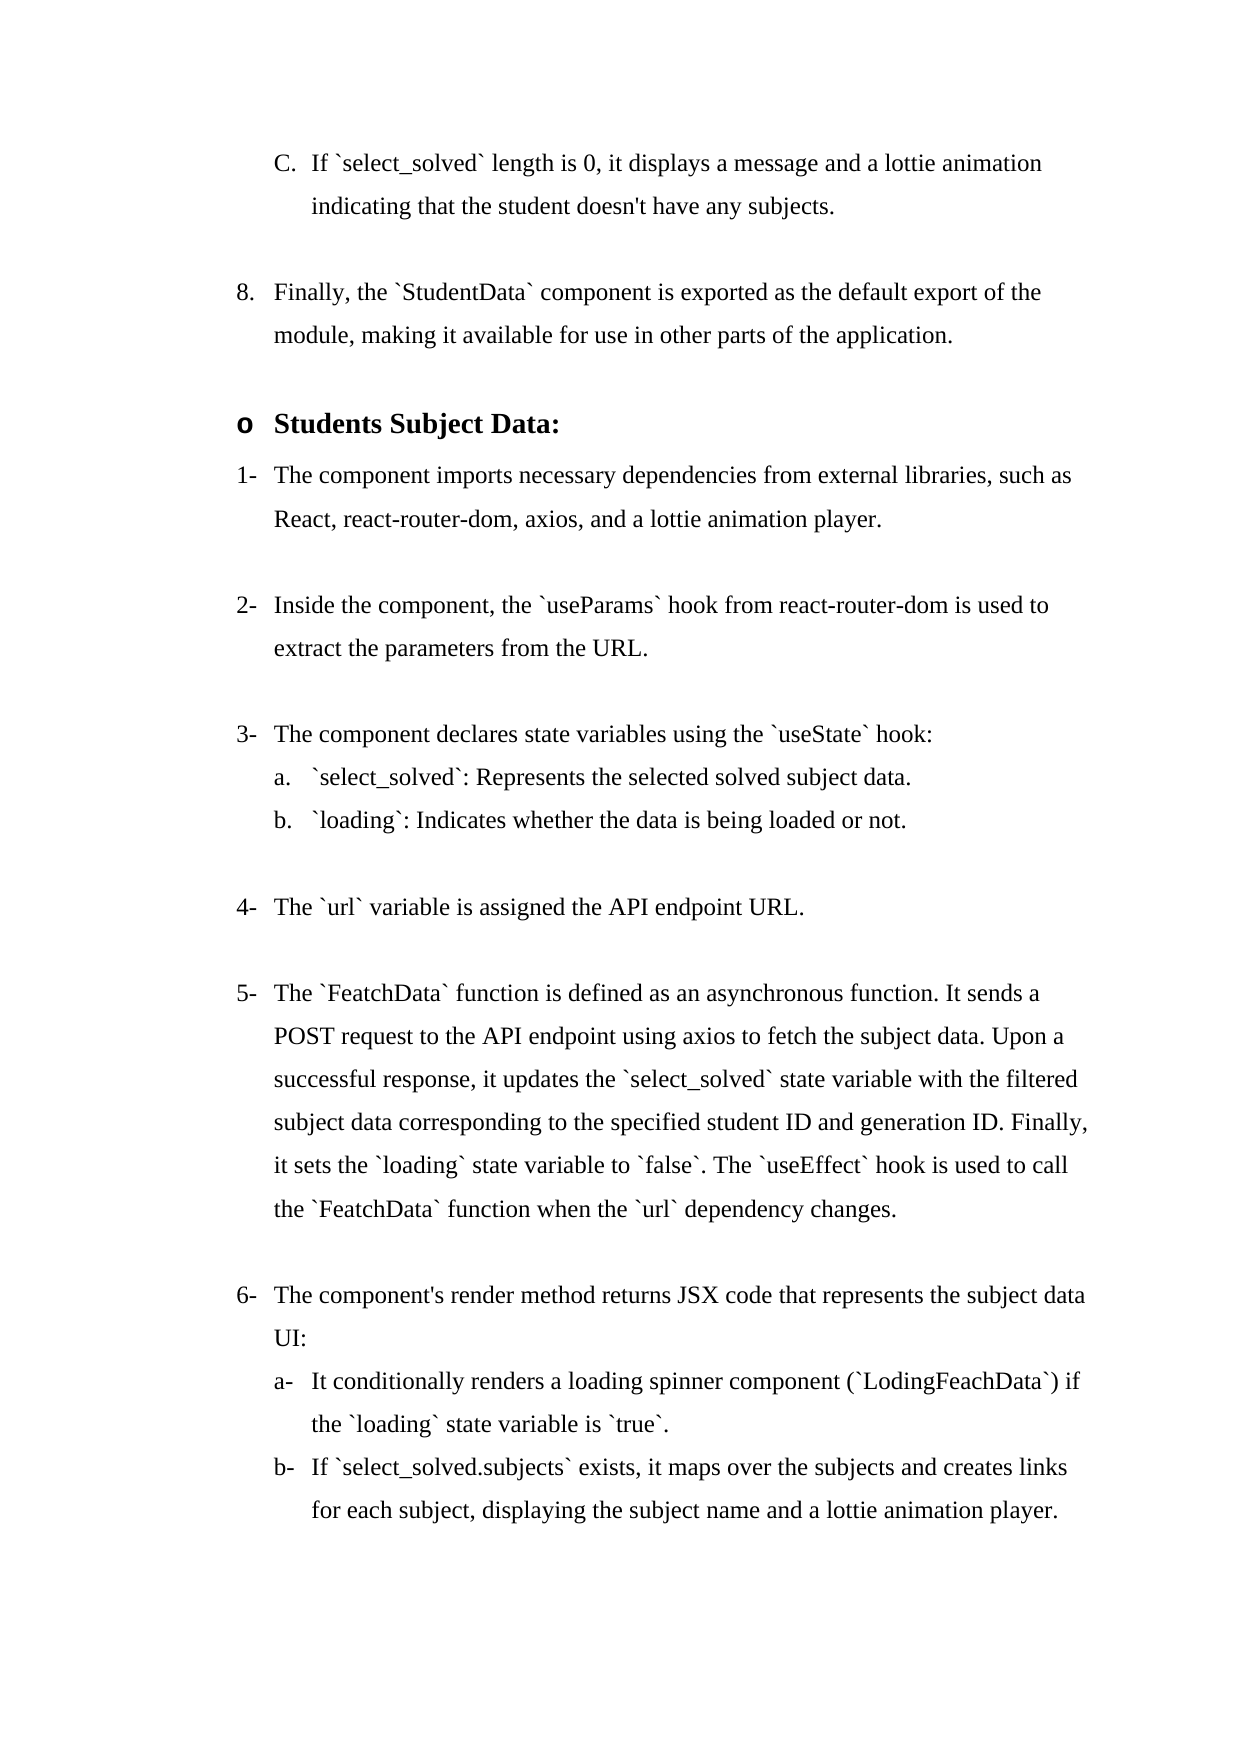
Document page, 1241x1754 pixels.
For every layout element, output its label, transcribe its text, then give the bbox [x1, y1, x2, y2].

list `loading`: Indicates whether the data is being loaded or not. [274, 806, 1092, 834]
list It conditionally renders a loading spinner component (`LodingFeachData`) if the `loading` state variable is `true`. [274, 1366, 1092, 1438]
list The component declares state variables using the `useState` hook: [236, 719, 1092, 748]
list Inside the component, the `useParams` hook from react-router-dom is used to extract the parameters from the URL. [236, 590, 1092, 662]
list The component's render method returns JSX code that represents the subject data UI: [236, 1280, 1092, 1352]
list The component imports necessary dependencies from external libraries, such as React, react-router-dom, axios, and a lottie animation player. [236, 461, 1092, 532]
list The `FeatchData` function is defined as an asynchronous function. It sends a POST request to the API endpoint using axios to fetch the subject data. Upon a successful response, it updates the `select_solved` state variable with the filtered subject data corresponding to the specified student ID and generation ID. Finally, it sets the `loading` state variable to `false`. The `useEffect` hook is used to call the `FeatchData` function when the `url` dependency changes. [236, 978, 1092, 1222]
list The `url` variable is assigned the API endpoint URL. [236, 892, 1092, 921]
list Students Subject Data: [236, 406, 1092, 442]
list If `select_solved` length is 0, it displays a message and a lottie animation indicating that the student doesn't have any subjects. [274, 148, 1092, 219]
list If `select_solved.subjects` exists, it maps over the subjects and creates links for each subject, displaying the subject name and a lottie animation player. [274, 1452, 1092, 1524]
list Finally, the `StudentData` component is exported as the default export of the module, making it available for use in other parts of the application. [236, 277, 1092, 349]
list `select_solved`: Represents the selected solved subject data. [274, 762, 1092, 791]
